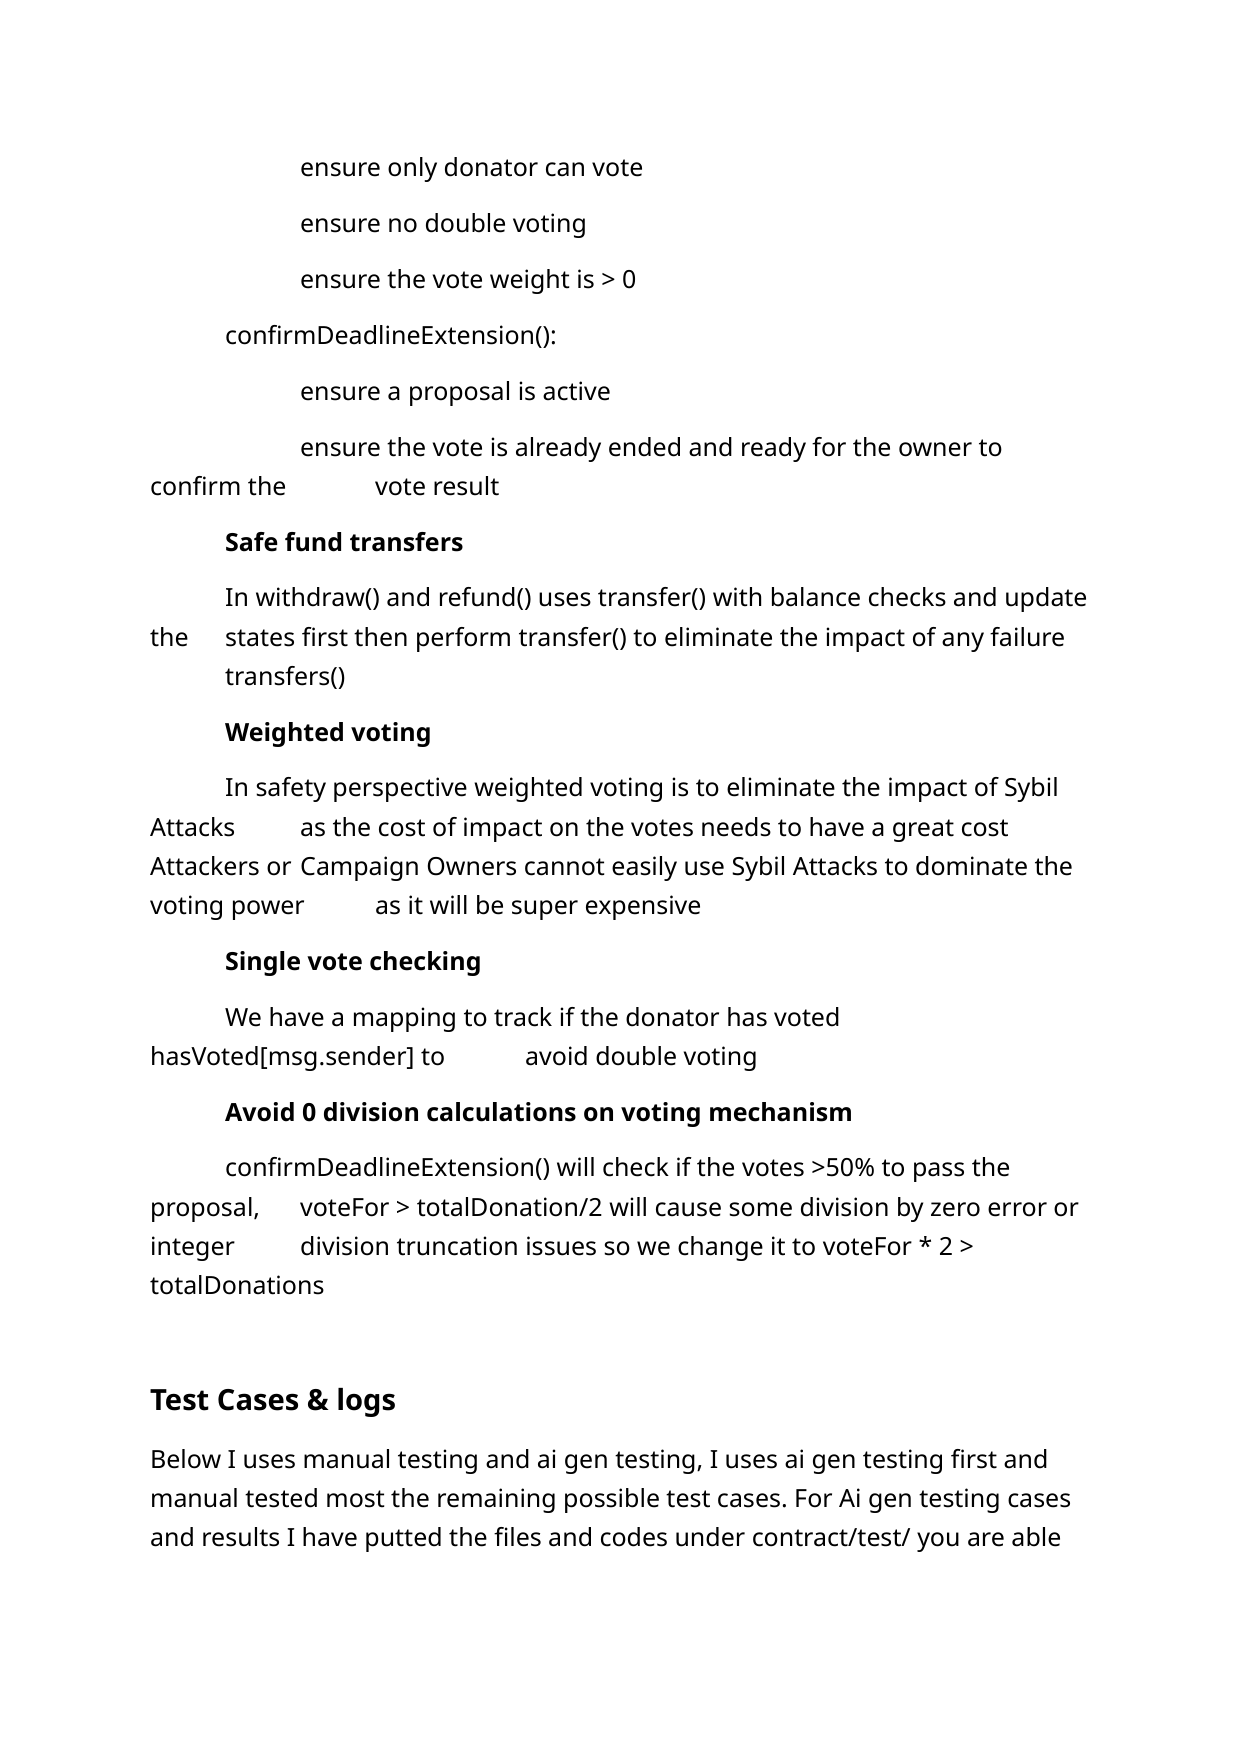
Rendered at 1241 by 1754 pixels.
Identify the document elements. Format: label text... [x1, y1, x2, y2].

text confirmDeadlineExtension() will check if the votes >50% to pass the proposal, voteFor > totalDonation/2 will cause some division by zero error or integer division truncation issues so we change it to voteFor * 2 > totalDonations [150, 1150, 1090, 1302]
text In safety perspective weighted voting is to eliminate the impact of Sybil Attacks as the cost of impact on the votes needs to have a great cost Attackers or Campaign Owners cannot easily use Sybil Attacks to dominate the voting power as it will be super expensive [150, 770, 1090, 922]
text Test Cases & logs [150, 1379, 1090, 1419]
text ensure only donator can vote [150, 150, 1090, 184]
text In withdraw() and refund() uses transfer() with balance checks and update the states first then perform transfer() to eliminate the impact of any failure transfers() [150, 580, 1090, 692]
text ensure no double voting [150, 206, 1090, 240]
text ensure a proposal is active [150, 373, 1090, 407]
text Safe fund transfers [150, 524, 1090, 558]
text Avoid 0 division calculations on voting mechanism [150, 1094, 1090, 1128]
text confirmDeadlineExtension(): [150, 317, 1090, 352]
text We have a mapping to track if the donator has voted hasVoted[msg.sender] to avoid double voting [150, 999, 1090, 1072]
text Weighted voting [150, 714, 1090, 748]
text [150, 1441, 1090, 1554]
text ensure the vote weight is > 0 [150, 262, 1090, 296]
text ensure the vote is already ended and ready for the owner to confirm the vote result [150, 429, 1090, 502]
text Single vote checking [150, 943, 1090, 977]
